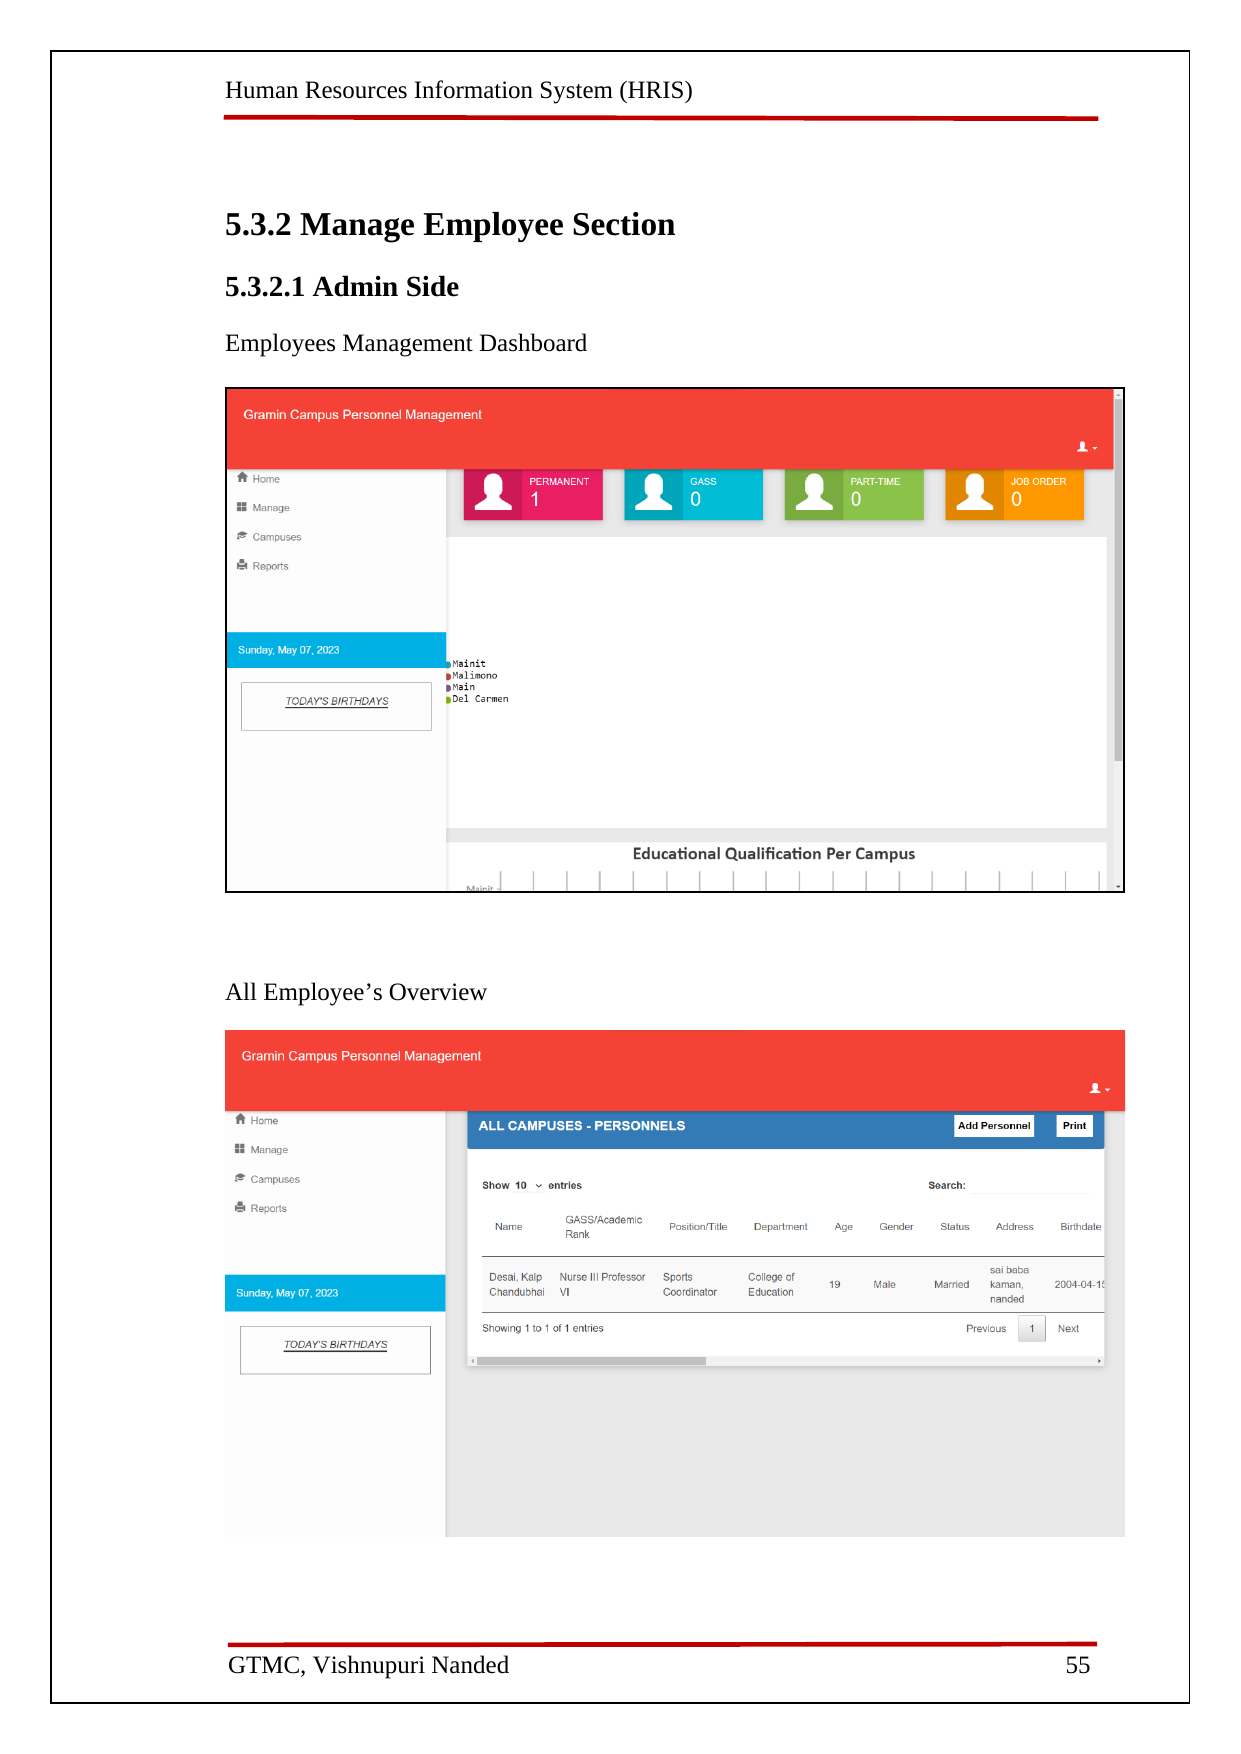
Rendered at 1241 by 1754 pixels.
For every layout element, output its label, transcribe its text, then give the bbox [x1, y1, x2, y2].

picture [227, 389, 1123, 891]
text All Employee’s Overview [225, 977, 1090, 1006]
picture [225, 1030, 1125, 1537]
text 5.3.2.1 Admin Side [225, 269, 1090, 302]
text Employees Management Dashboard [225, 328, 1090, 357]
picture [282, 647, 293, 653]
text 5.3.2 Manage Employee Section [225, 204, 1090, 242]
picture [282, 1290, 289, 1296]
